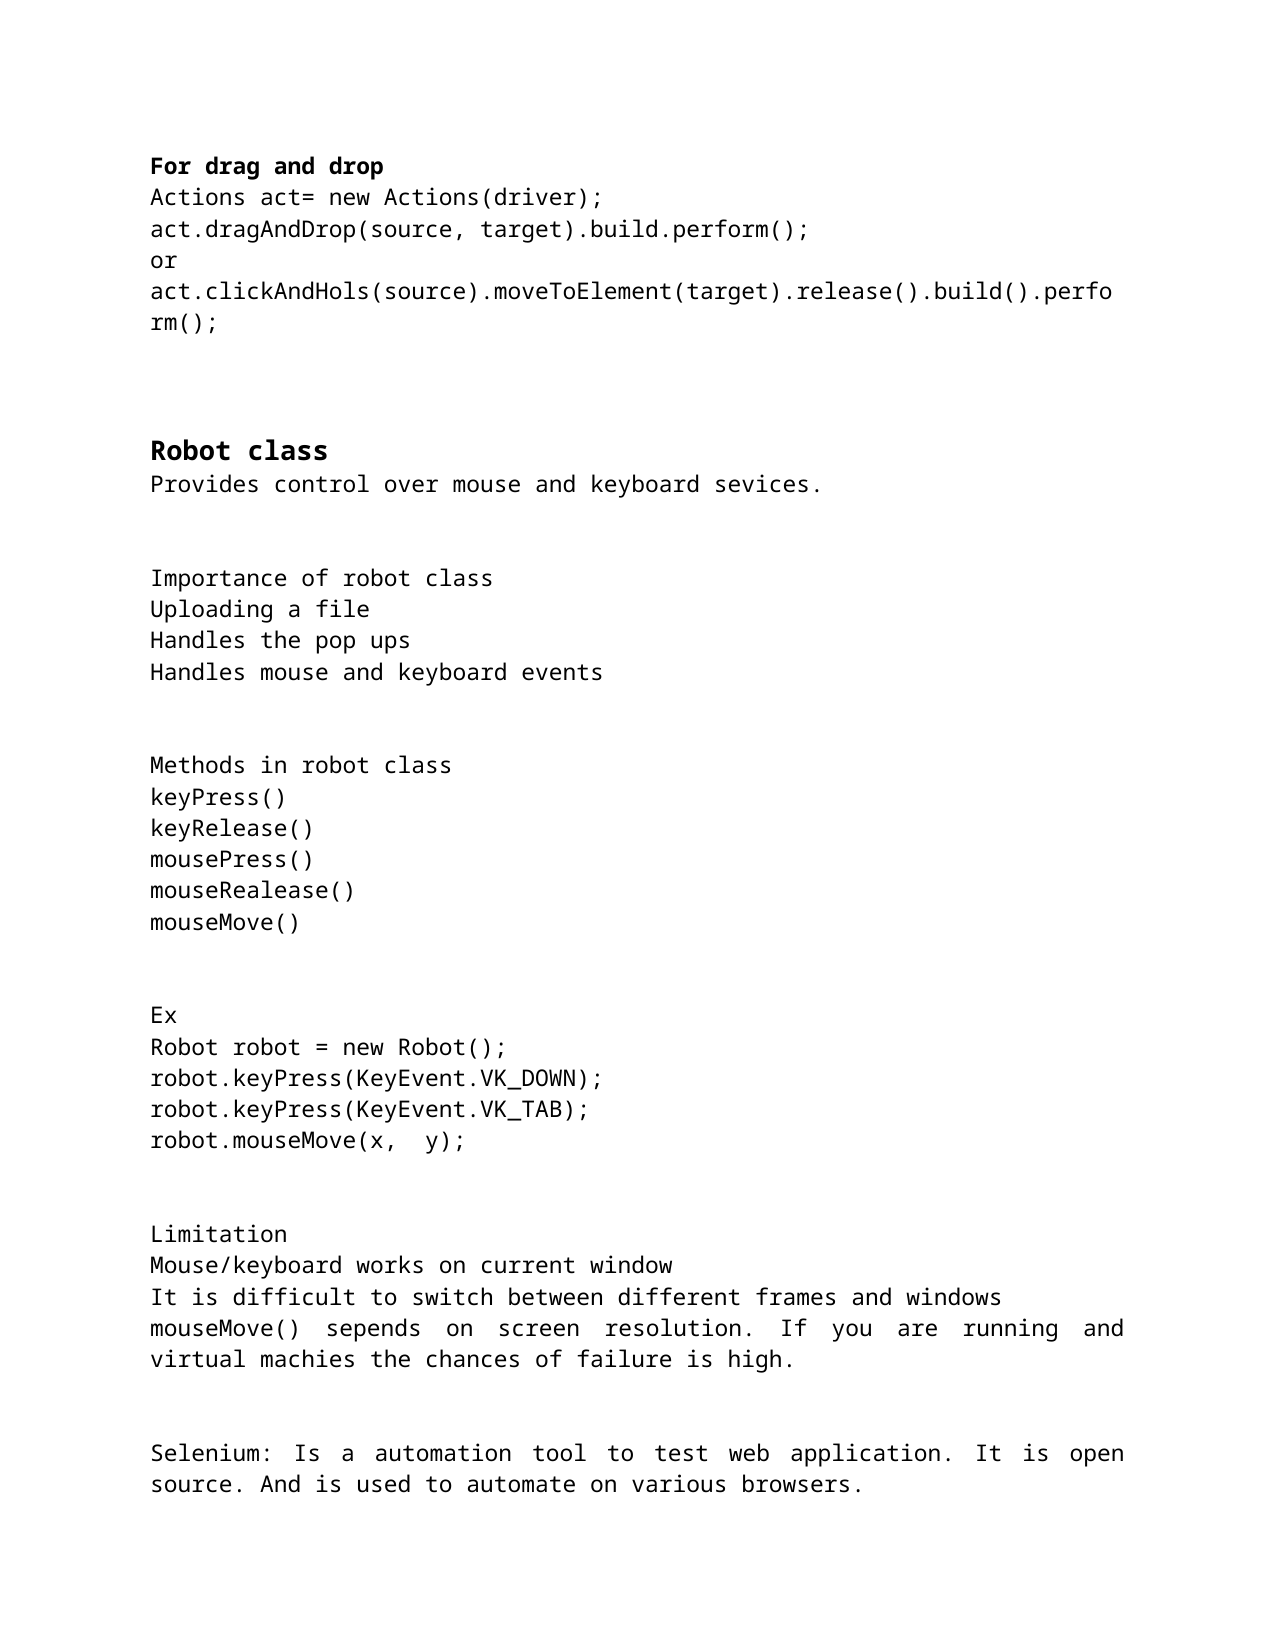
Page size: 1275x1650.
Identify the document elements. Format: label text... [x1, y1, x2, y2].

text Importance of robot class [150, 562, 1125, 593]
text mouseMove() [150, 906, 1125, 937]
text Handles the pop ups [150, 624, 1125, 656]
text Actions act= new Actions(driver); [150, 181, 1125, 212]
text Handles mouse and keyboard events [150, 656, 1125, 687]
text mousePress() [150, 843, 1125, 874]
text For drag and drop [150, 150, 1125, 181]
text Robot class [150, 431, 1125, 468]
text Robot robot = new Robot(); [150, 1031, 1125, 1062]
text Uploading a file [150, 593, 1125, 624]
text Selenium: Is a automation tool to test web application. It is open source. And is used to automate on various browsers. [150, 1437, 1125, 1499]
text or [150, 244, 1125, 275]
text mouseRealease() [150, 874, 1125, 906]
text Limitation [150, 1218, 1125, 1249]
text Ex [150, 999, 1125, 1031]
text Mouse/keyboard works on current window [150, 1249, 1125, 1281]
text mouseMove() sepends on screen resolution. If you are running and virtual machies the chances of failure is high. [150, 1312, 1125, 1374]
text robot.keyPress(KeyEvent.VK_DOWN); [150, 1062, 1125, 1093]
text act.clickAndHols(source).moveToElement(target).release().build().perform(); [150, 275, 1125, 337]
text keyPress() [150, 781, 1125, 812]
text keyRelease() [150, 812, 1125, 843]
text act.dragAndDrop(source, target).build.perform(); [150, 212, 1125, 244]
text Provides control over mouse and keyboard sevices. [150, 468, 1125, 499]
text Methods in robot class [150, 749, 1125, 781]
text robot.keyPress(KeyEvent.VK_TAB); [150, 1093, 1125, 1124]
text It is difficult to switch between different frames and windows [150, 1281, 1125, 1312]
text robot.mouseMove(x, y); [150, 1124, 1125, 1156]
